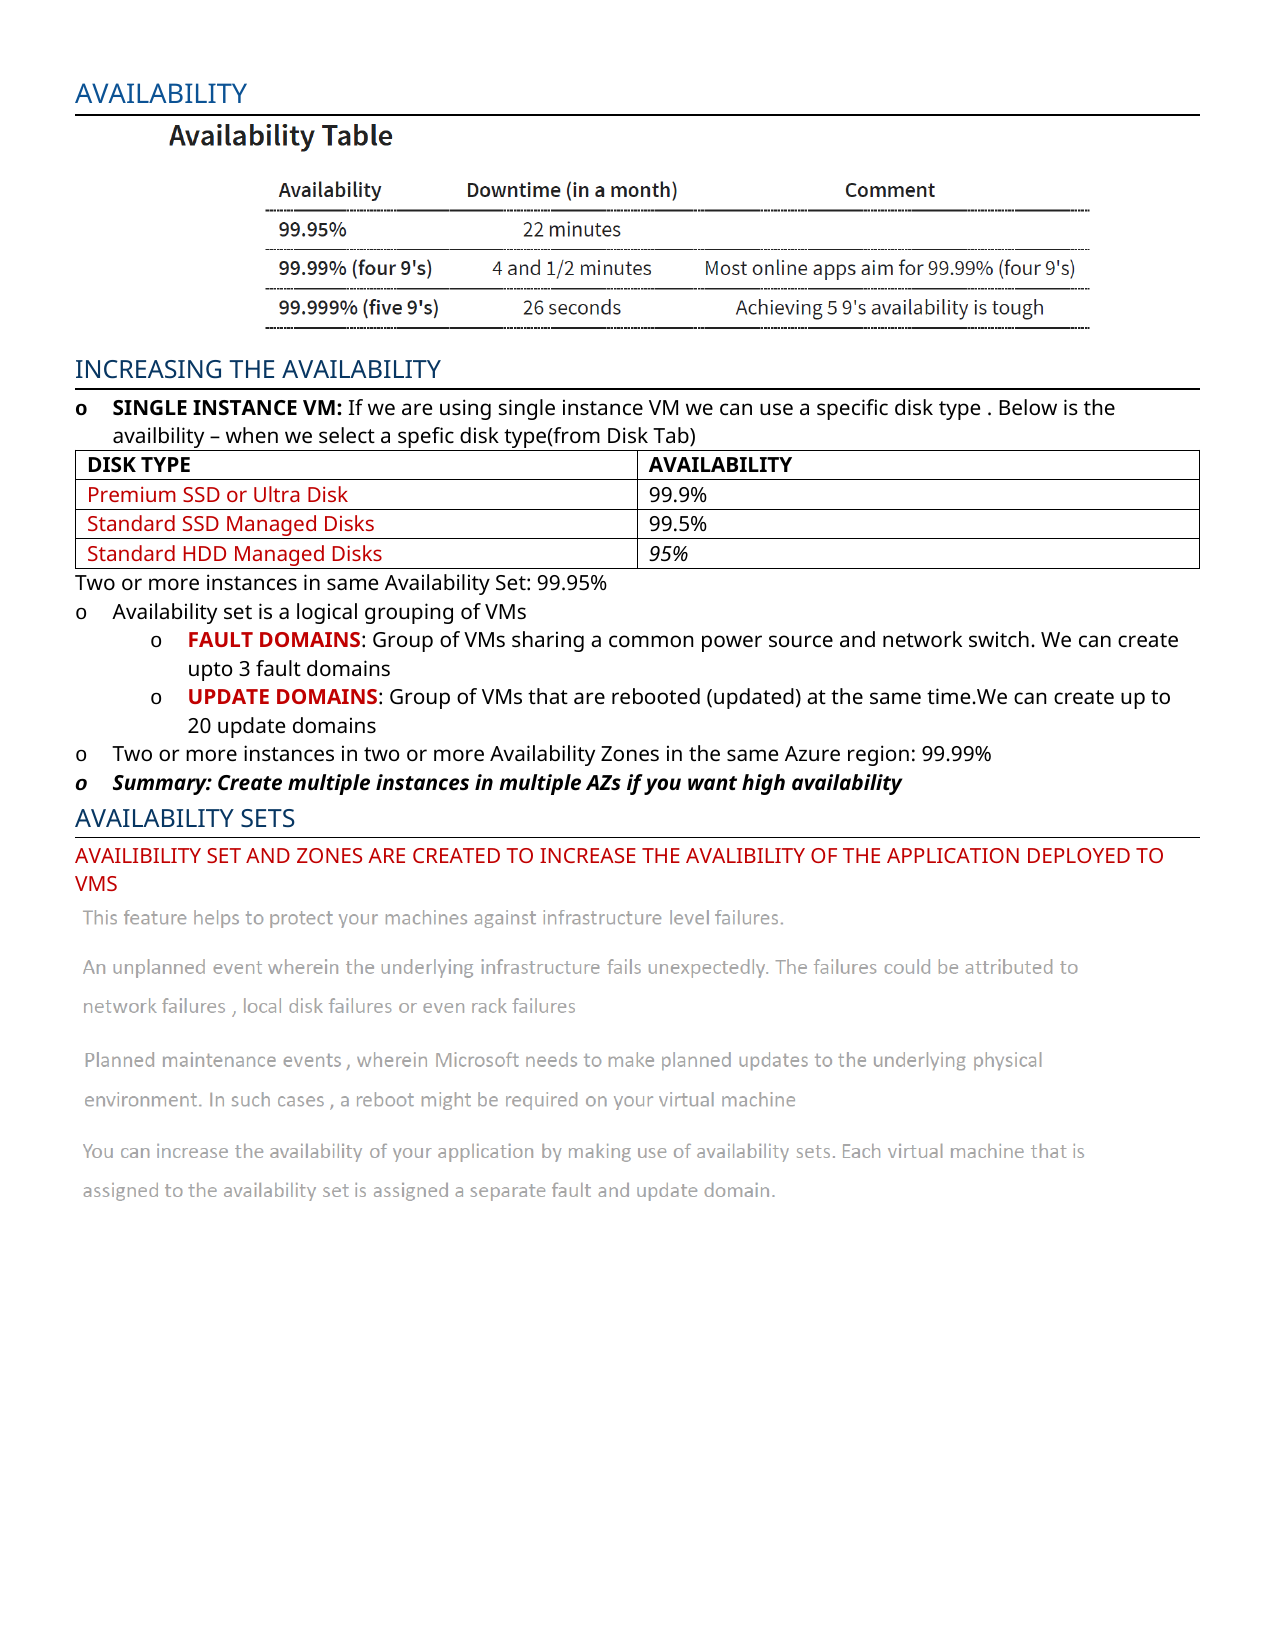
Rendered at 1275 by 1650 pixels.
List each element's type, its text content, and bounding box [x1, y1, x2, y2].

subtitle AVAILABILITY [75, 75, 1200, 114]
table_cell Standard HDD Managed Disks [76, 539, 637, 567]
subtitle AVAILABILITY SETS [75, 801, 1200, 837]
picture [169, 118, 1106, 334]
table_cell 99.9% [638, 480, 1199, 508]
table_header DISK TYPE [76, 451, 637, 479]
picture [75, 898, 1088, 1205]
subtitle INCREASING THE AVAILABILITY [75, 352, 1200, 388]
list Summary: Create multiple instances in multiple AZs if you want high availability [75, 768, 1200, 797]
list Availability set is a logical grouping of VMs [75, 597, 1200, 626]
table_cell 99.5% [638, 510, 1199, 538]
table_cell 95% [638, 539, 1199, 567]
table_header AVAILABILITY [638, 451, 1199, 479]
list FAULT DOMAINS: Group of VMs sharing a common power source and network switch. We can create upto 3 fault domains [150, 626, 1200, 682]
list Two or more instances in two or more Availability Zones in the same Azure region: 99.99% [75, 739, 1200, 768]
list SINGLE INSTANCE VM: If we are using single instance VM we can use a specific disk type . Below is the availbility – when we select a spefic disk type(from Disk Tab) [75, 393, 1200, 449]
list UPDATE DOMAINS: Group of VMs that are rebooted (updated) at the same time.We can create up to 20 update domains [150, 682, 1200, 739]
table_cell Standard SSD Managed Disks [76, 510, 637, 538]
table_cell Premium SSD or Ultra Disk [76, 480, 637, 508]
text Two or more instances in same Availability Set: 99.95% [75, 569, 1200, 597]
text AVAILIBILITY SET AND ZONES ARE CREATED TO INCREASE THE AVALIBILITY OF THE APPLICATION DEPLOYED TO VMS [75, 841, 1200, 898]
